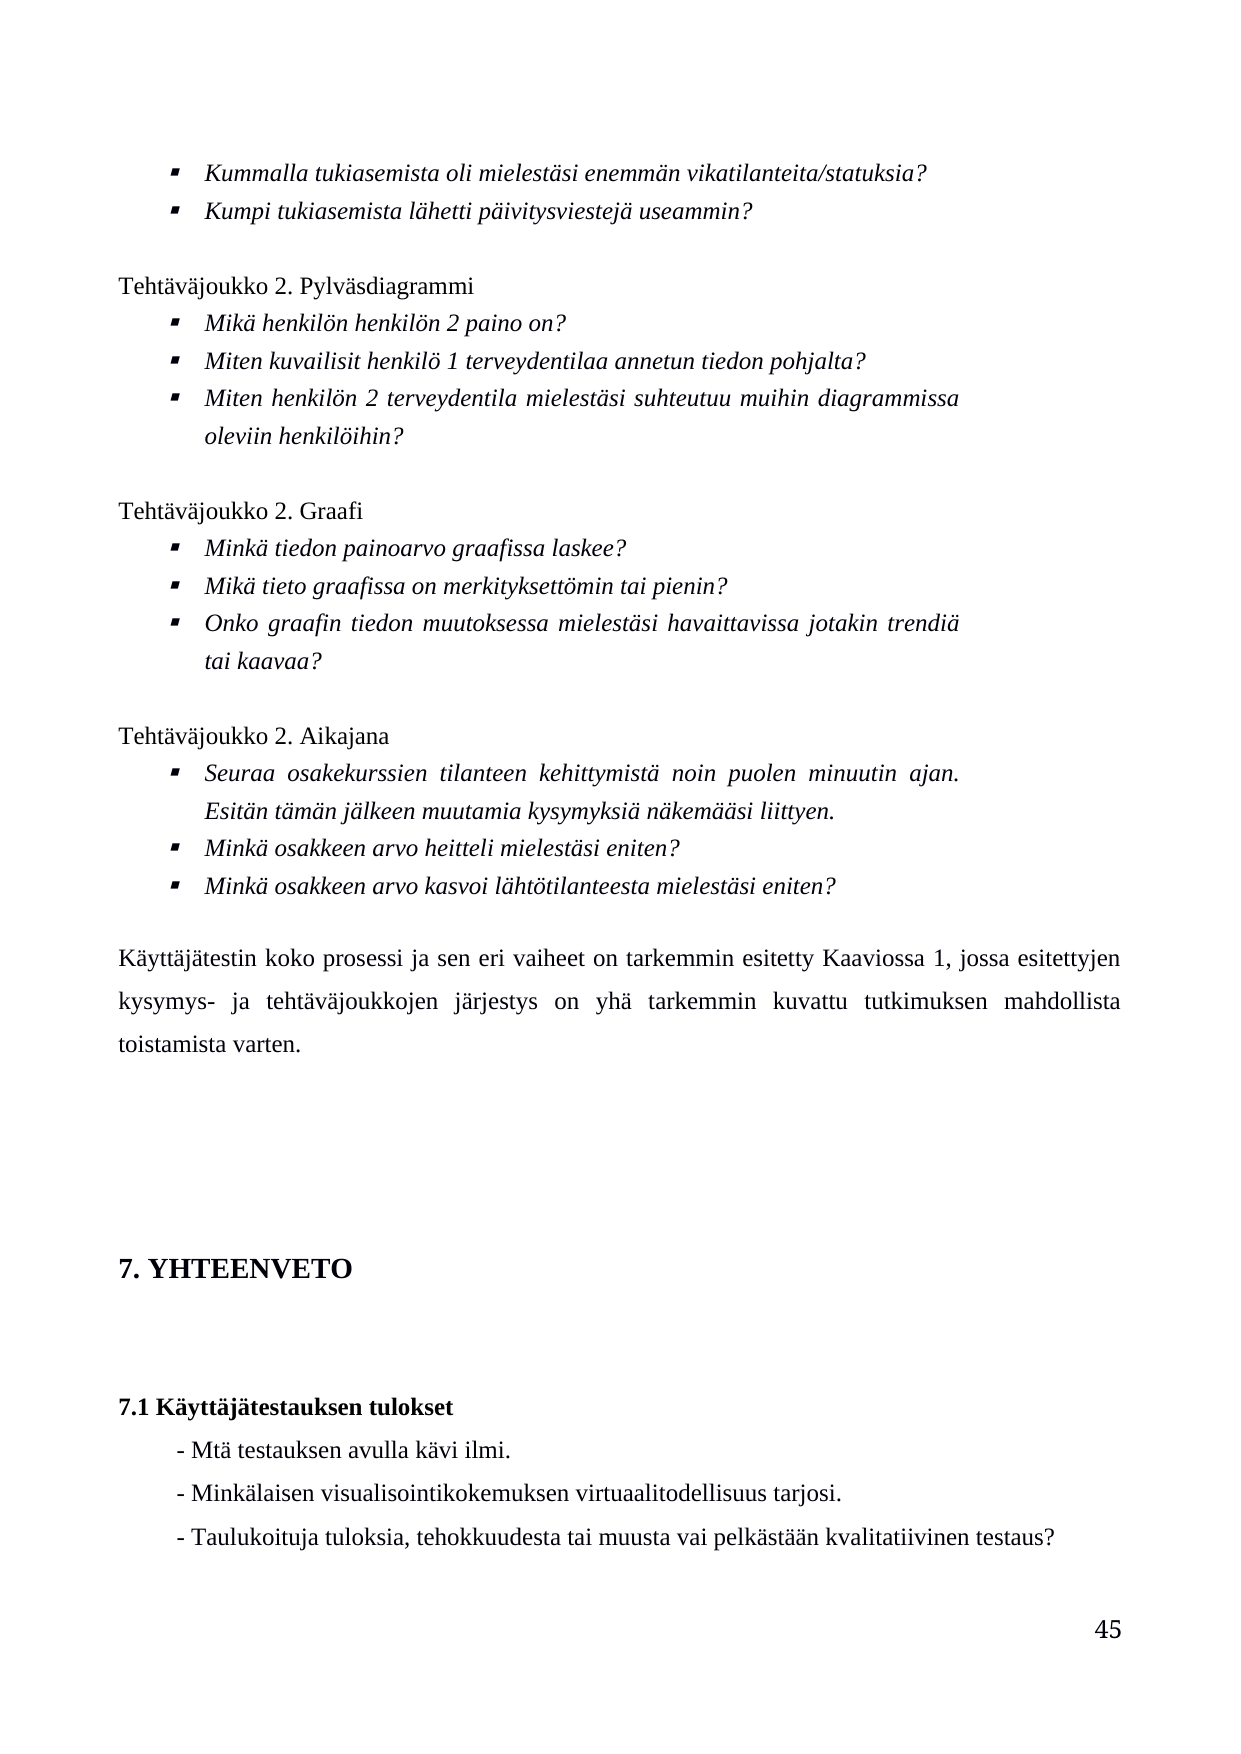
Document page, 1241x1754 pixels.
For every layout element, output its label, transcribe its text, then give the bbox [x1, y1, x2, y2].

table_cell Mikä tieto graafissa on merkityksettömin tai pienin? [118, 562, 974, 599]
text Tehtäväjoukko 2. Graafi [118, 487, 1122, 524]
text 7.1 Käyttäjätestauksen tulokset [118, 1392, 1122, 1421]
text Tehtäväjoukko 2. Aikajana [118, 712, 1122, 749]
table_cell Kumpi tukiasemista lähetti päivitysviestejä useammin? [118, 187, 974, 224]
text 7. YHTEENVETO [118, 1251, 1122, 1285]
table_cell Onko graafin tiedon muutoksessa mielestäsi havaittavissa jotakin trendiä tai kaavaa? [118, 600, 974, 674]
text Tehtäväjoukko 2. Pylväsdiagrammi [118, 262, 1122, 299]
text Käyttäjätestin koko prosessi ja sen eri vaiheet on tarkemmin esitetty Kaaviossa 1, jossa esitettyjen kysymys- ja tehtäväjoukkojen järjestys on yhä tarkemmin kuvattu tutkimuksen mahdollista toistamista varten. [118, 943, 1122, 1058]
table_header Mikä henkilön henkilön 2 paino on? [118, 300, 974, 337]
table_cell Kummalla tukiasemista oli mielestäsi enemmän vikatilanteita/statuksia? [118, 150, 974, 187]
table_header Seuraa osakekurssien tilanteen kehittymistä noin puolen minuutin ajan. Esitän tämän jälkeen muutamia kysymyksiä näkemääsi liittyen. [118, 750, 974, 824]
text - Taulukoituja tuloksia, tehokkuudesta tai muusta vai pelkästään kvalitatiivinen testaus? [118, 1522, 1122, 1550]
table_header Minkä tiedon painoarvo graafissa laskee? [118, 525, 974, 562]
table_cell Minkä osakkeen arvo kasvoi lähtötilanteesta mielestäsi eniten? [118, 862, 974, 899]
table_cell Miten kuvailisit henkilö 1 terveydentilaa annetun tiedon pohjalta? [118, 337, 974, 374]
table_cell Miten henkilön 2 terveydentila mielestäsi suhteutuu muihin diagrammissa oleviin henkilöihin? [118, 375, 974, 449]
text - Mtä testauksen avulla kävi ilmi. [118, 1435, 1122, 1464]
text - Minkälaisen visualisointikokemuksen virtuaalitodellisuus tarjosi. [118, 1478, 1122, 1507]
table_cell Minkä osakkeen arvo heitteli mielestäsi eniten? [118, 825, 974, 862]
